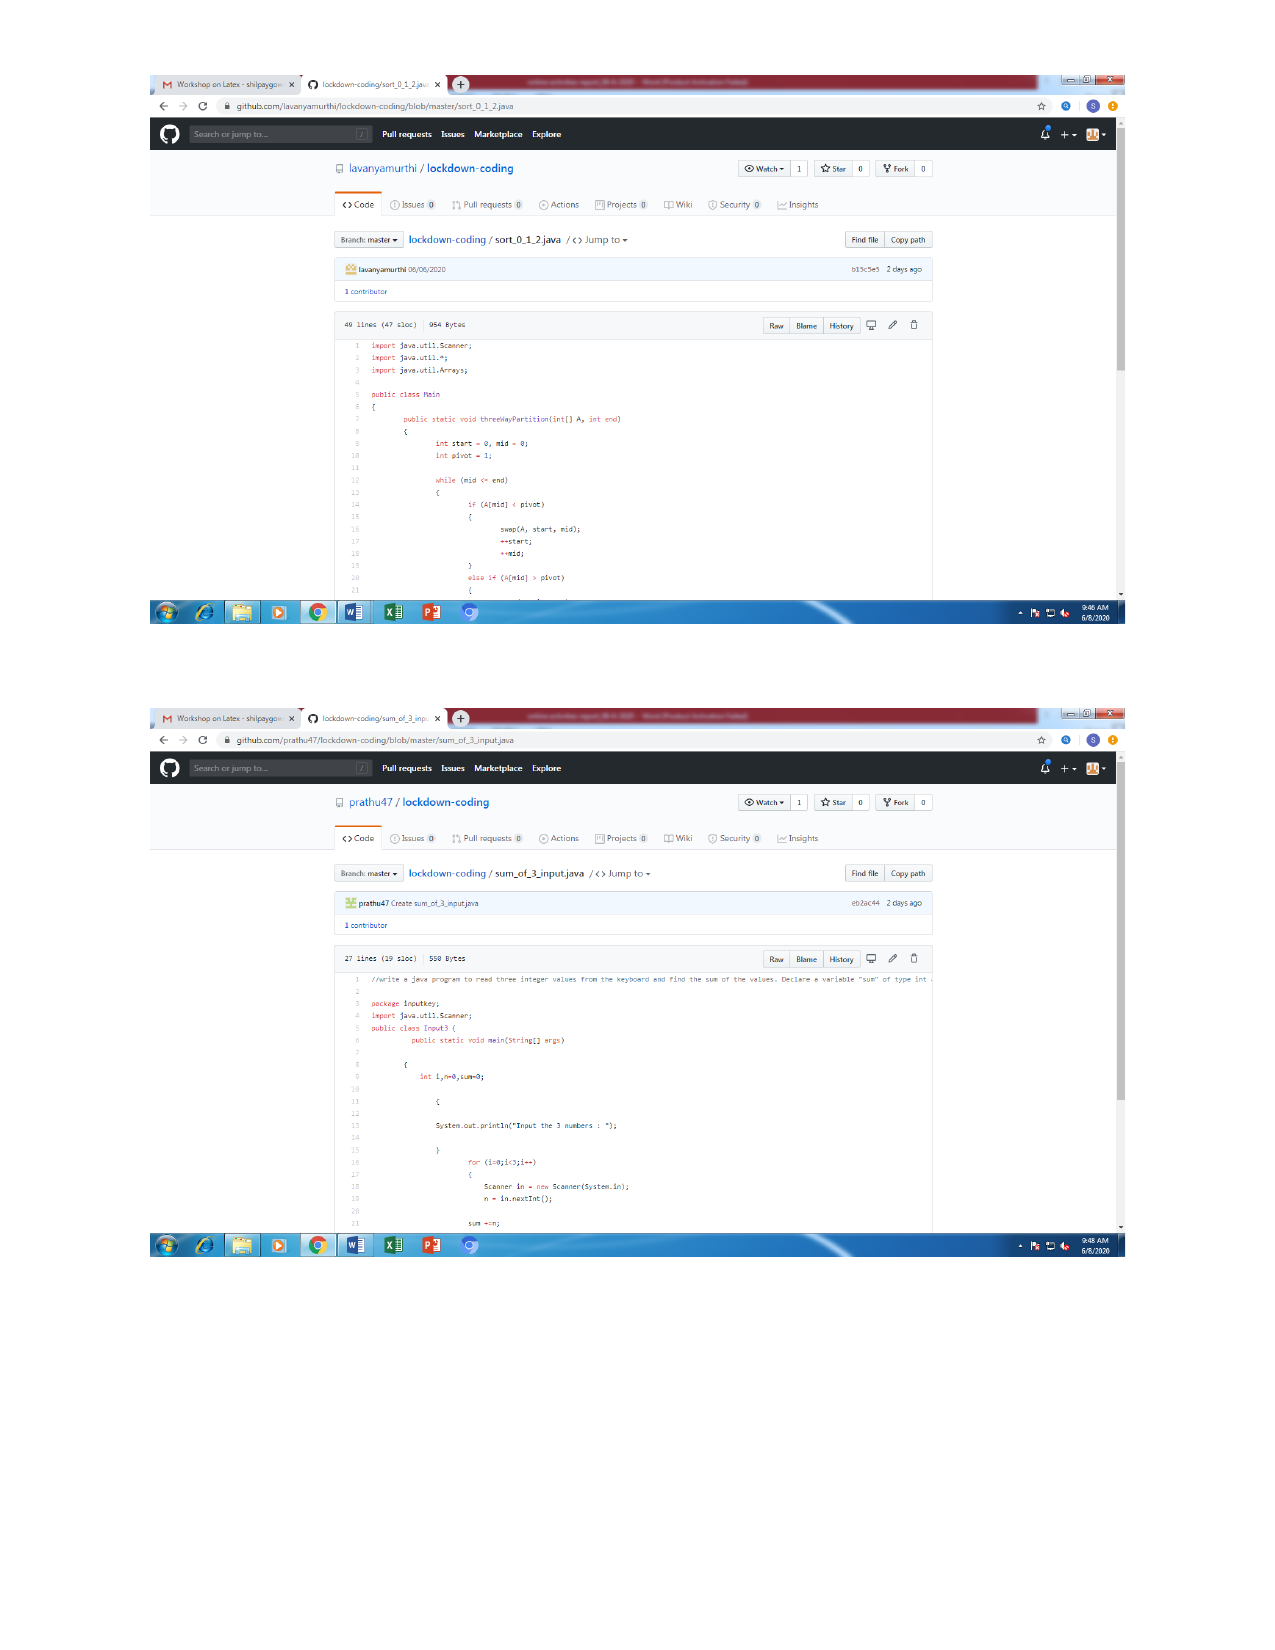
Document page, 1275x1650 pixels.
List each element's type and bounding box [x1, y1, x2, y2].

picture [150, 75, 1125, 624]
picture [150, 708, 1125, 1257]
